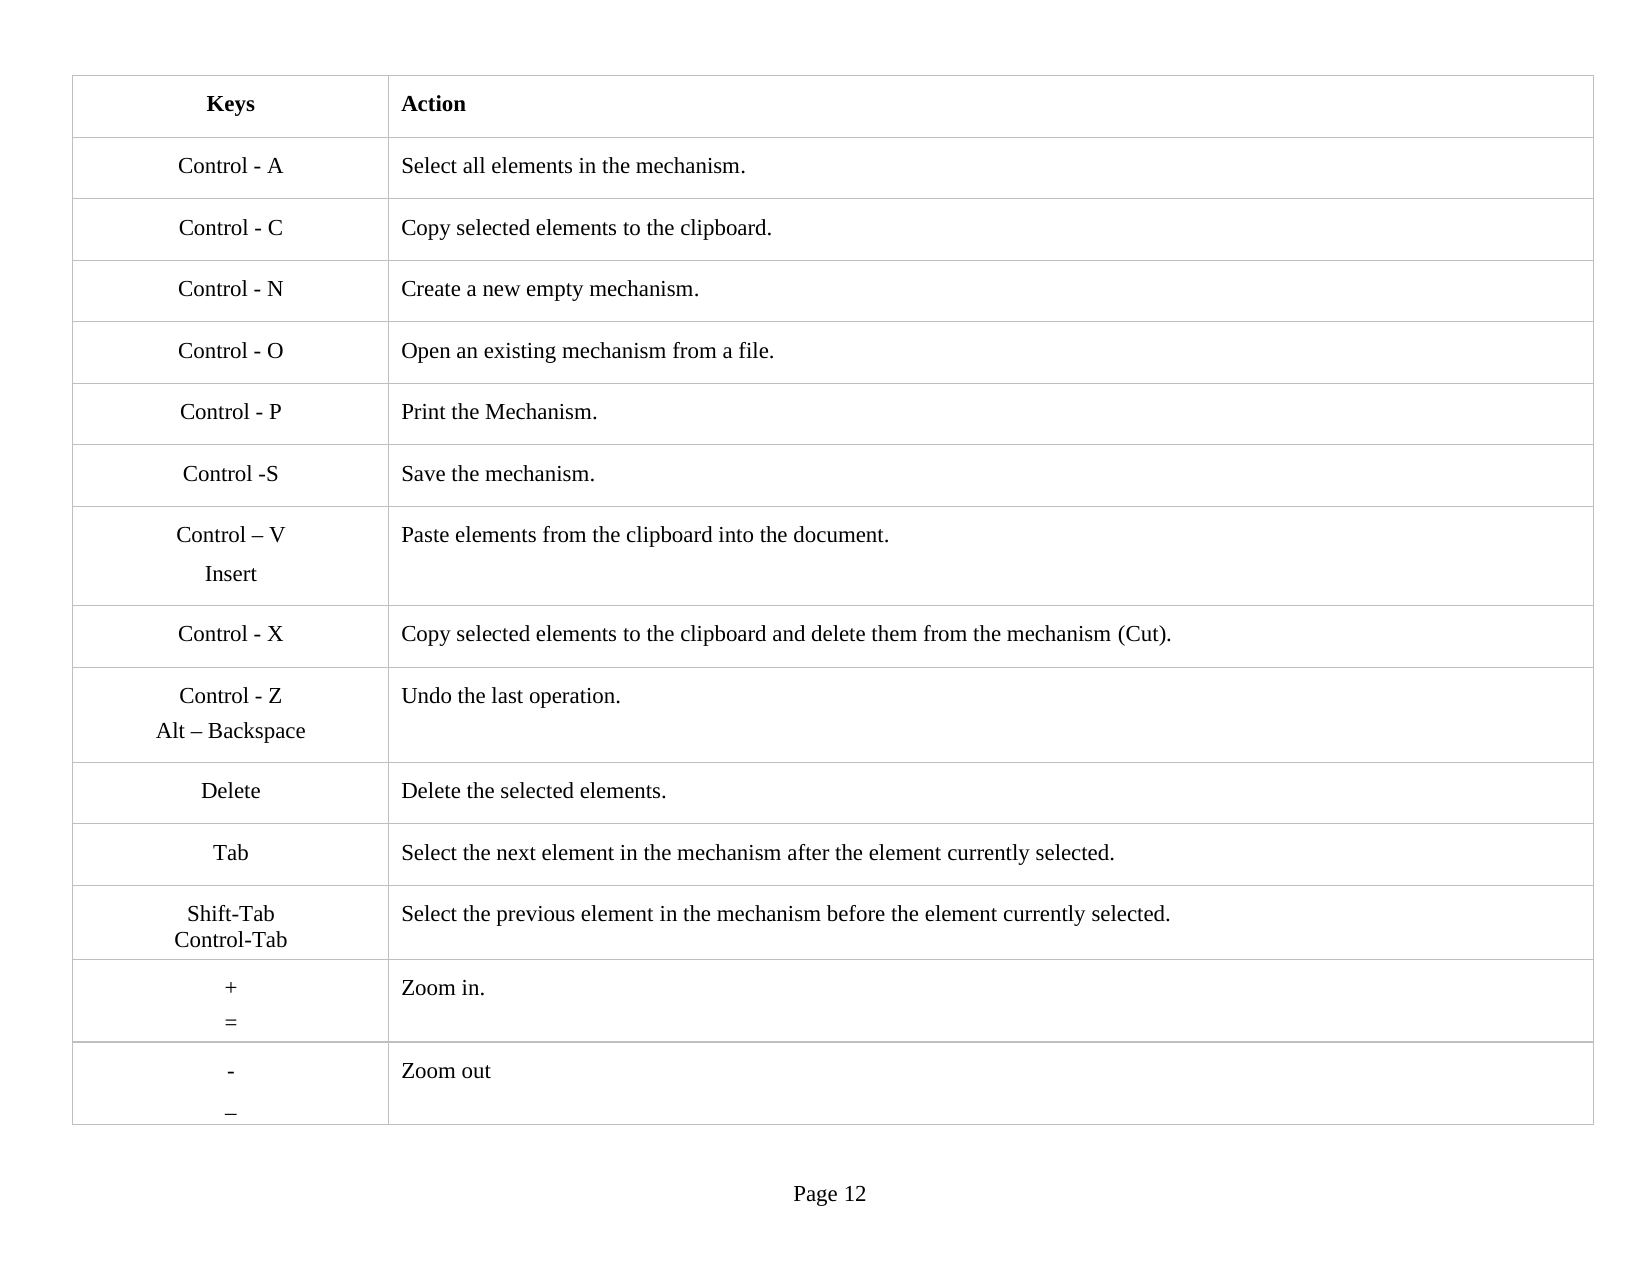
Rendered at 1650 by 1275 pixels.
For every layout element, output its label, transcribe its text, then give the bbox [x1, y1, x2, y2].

table_cell Control - N [73, 261, 388, 321]
table_header Action [389, 76, 1593, 137]
table_cell Control - P [73, 384, 388, 444]
table_cell Paste elements from the clipboard into the document. [389, 507, 1593, 605]
table_cell Select all elements in the mechanism. [389, 138, 1593, 198]
table_cell Zoom out [389, 1043, 1593, 1124]
table_cell Control - C [73, 199, 388, 260]
table_cell Delete [73, 763, 388, 823]
table_cell Control - A [73, 138, 388, 198]
table_cell Undo the last operation. [389, 668, 1593, 762]
table_cell Copy selected elements to the clipboard. [389, 199, 1593, 260]
table_cell Control - Z Alt – Backspace [73, 668, 388, 762]
table_cell - _ [73, 1043, 388, 1124]
table_cell Delete the selected elements. [389, 763, 1593, 823]
table_cell Control -S [73, 445, 388, 506]
table_cell Create a new empty mechanism. [389, 261, 1593, 321]
table_cell Copy selected elements to the clipboard and delete them from the mechanism (Cut). [389, 606, 1593, 667]
table_cell Control – V Insert [73, 507, 388, 605]
table_cell Zoom in. [389, 960, 1593, 1041]
table_cell + = [73, 960, 388, 1041]
table_cell Save the mechanism. [389, 445, 1593, 506]
table_cell Print the Mechanism. [389, 384, 1593, 444]
table_cell Control - X [73, 606, 388, 667]
table_cell Tab [73, 824, 388, 885]
table_cell Control - O [73, 322, 388, 383]
table_cell Shift-Tab Control-Tab [73, 886, 388, 959]
table_cell Open an existing mechanism from a file. [389, 322, 1593, 383]
table_cell Select the previous element in the mechanism before the element currently selected. [389, 886, 1593, 959]
table_header Keys [73, 76, 388, 137]
table_cell Select the next element in the mechanism after the element currently selected. [389, 824, 1593, 885]
